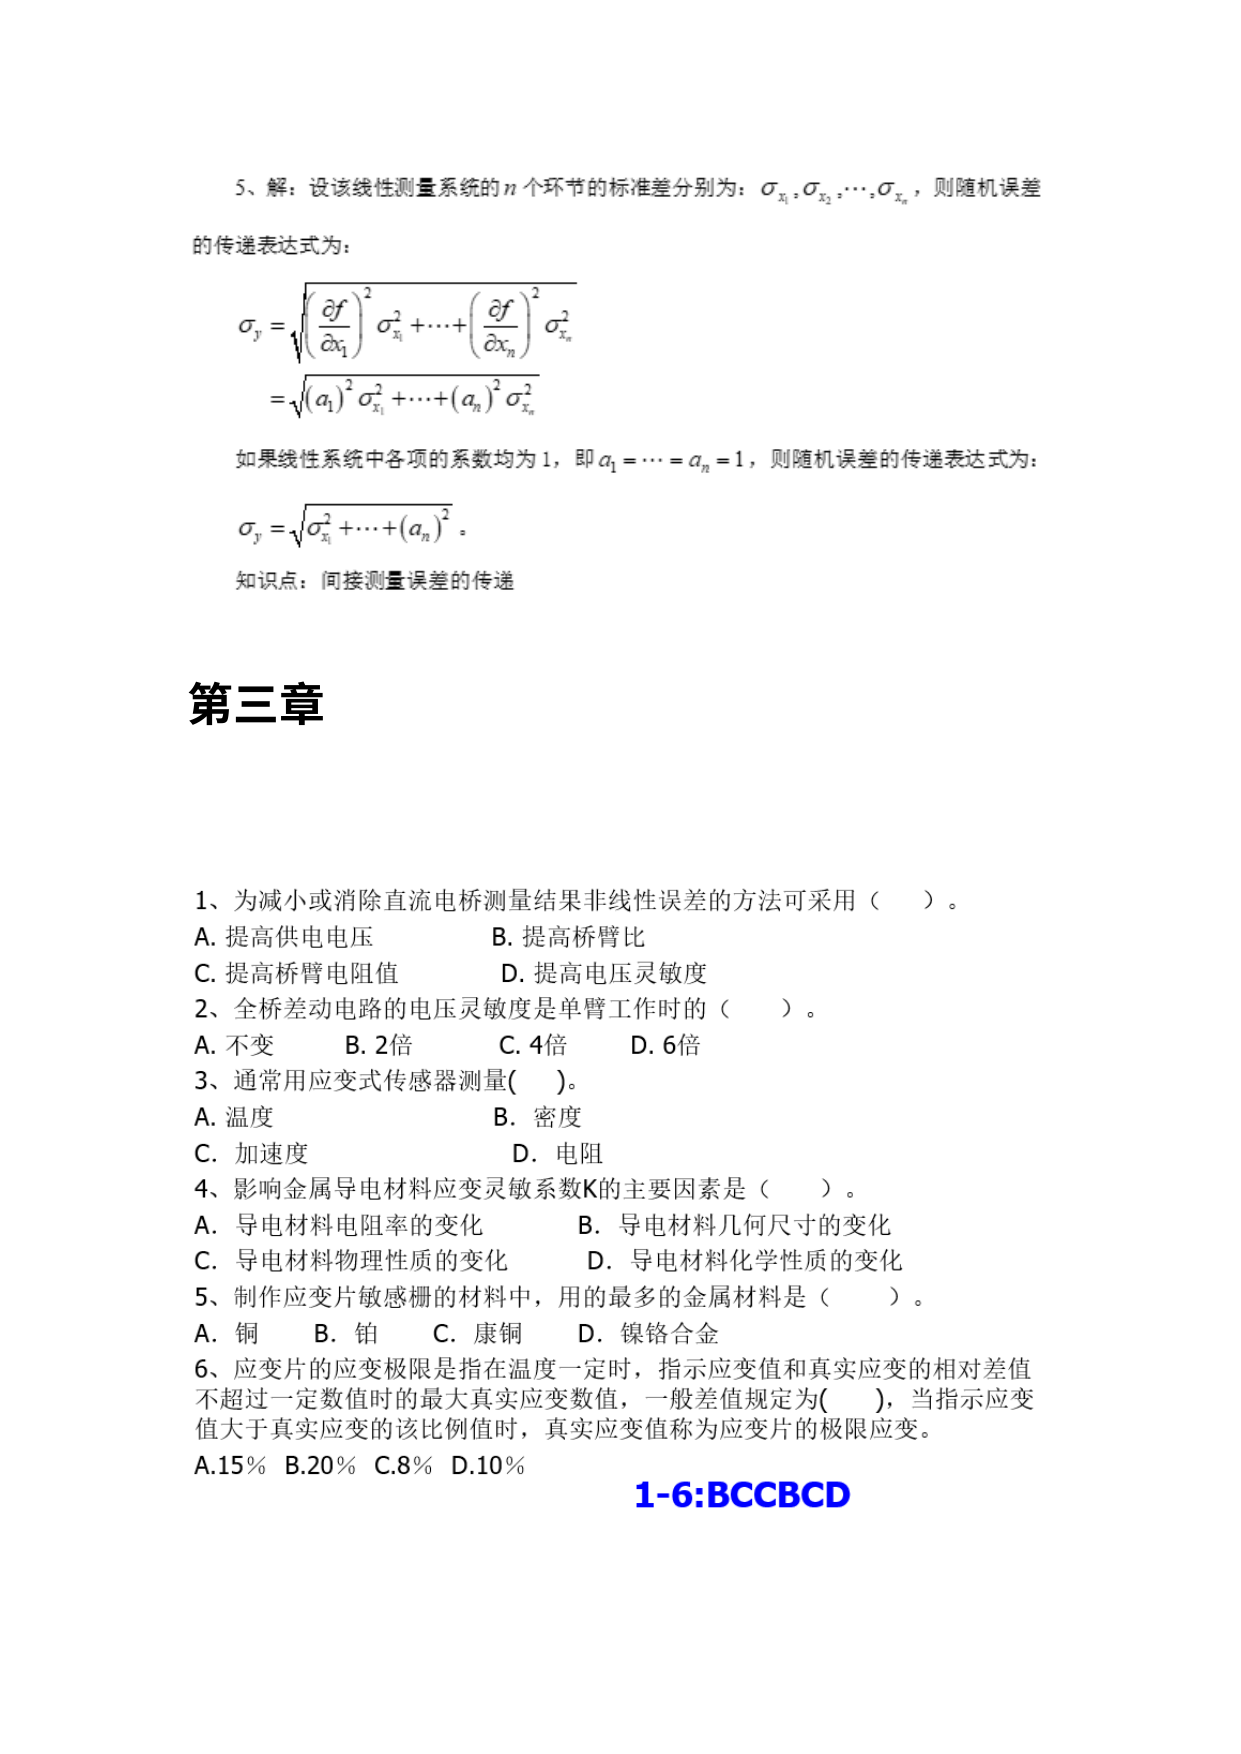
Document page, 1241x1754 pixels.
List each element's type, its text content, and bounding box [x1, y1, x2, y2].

picture [187, 162, 1053, 604]
subtitle 第三章 [187, 652, 1053, 750]
picture [187, 877, 1053, 1517]
